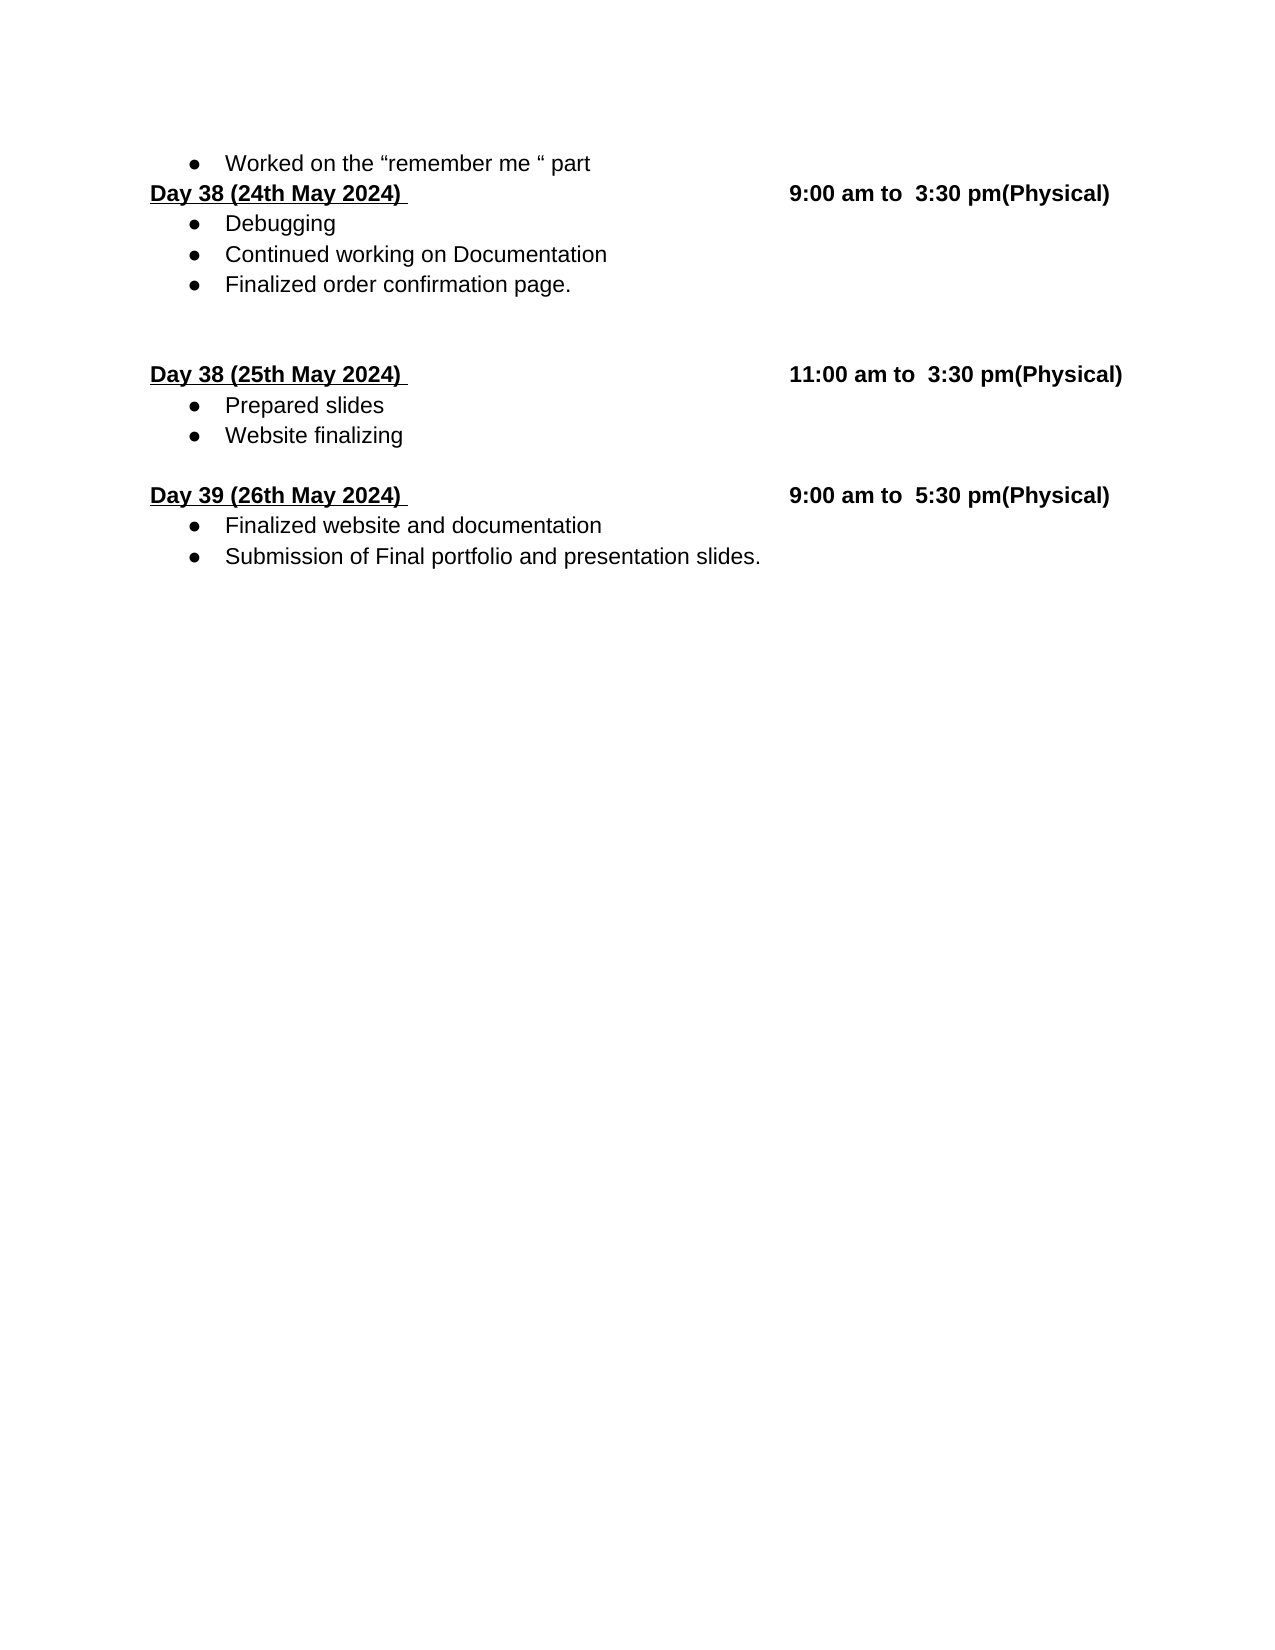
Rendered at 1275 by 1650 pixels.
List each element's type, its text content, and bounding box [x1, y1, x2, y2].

text Day 39 (26th May 2024) 9:00 am to 5:30 pm(Physical) [150, 482, 1125, 509]
list Continued working on Documentation [187, 241, 1125, 267]
list Debugging [187, 210, 1125, 237]
text Day 38 (24th May 2024) 9:00 am to 3:30 pm(Physical) [150, 180, 1125, 207]
list Website finalizing [187, 422, 1125, 448]
list Finalized order confirmation page. [187, 271, 1125, 297]
list Prepared slides [187, 392, 1125, 418]
text Day 38 (25th May 2024) 11:00 am to 3:30 pm(Physical) [150, 361, 1125, 388]
list Submission of Final portfolio and presentation slides. [187, 543, 1125, 569]
list Finalized website and documentation [187, 512, 1125, 539]
list Worked on the “remember me “ part [187, 150, 1125, 176]
